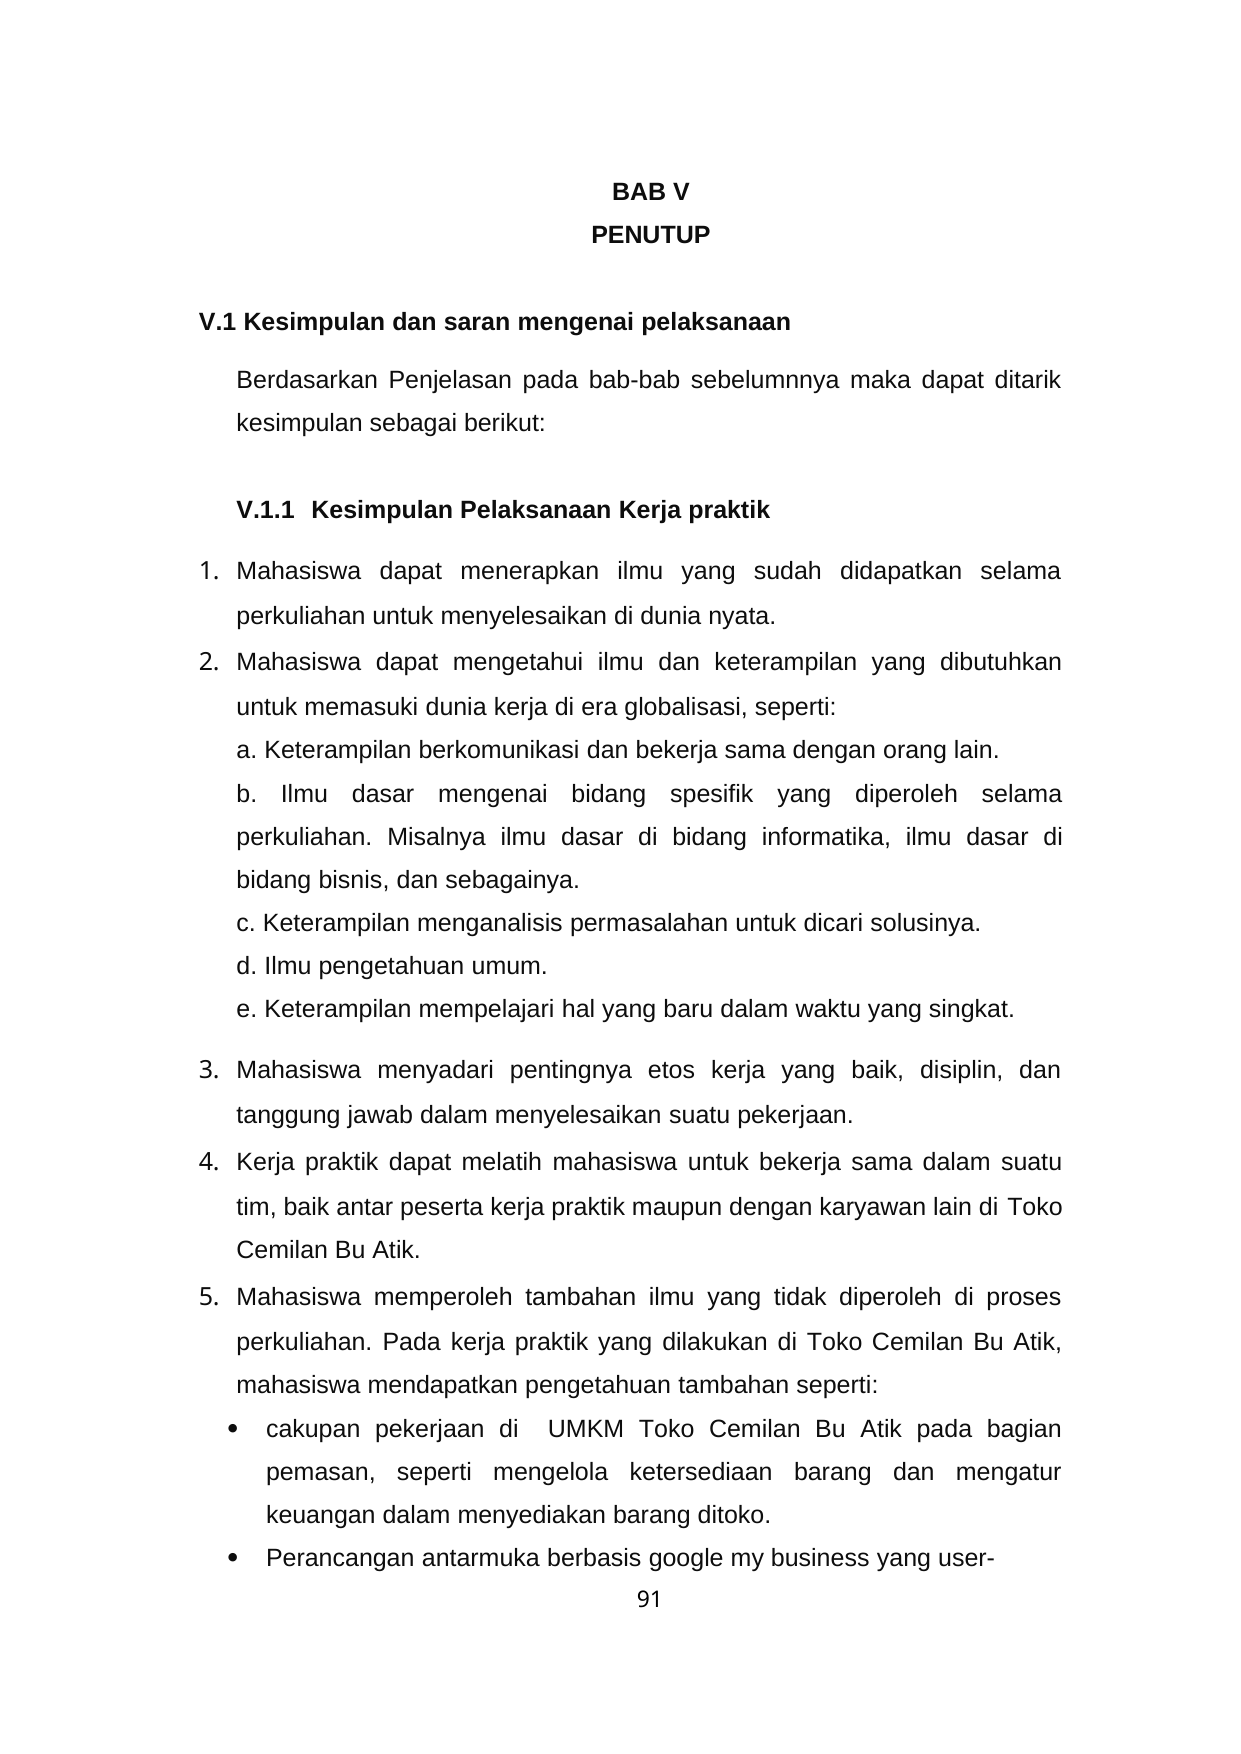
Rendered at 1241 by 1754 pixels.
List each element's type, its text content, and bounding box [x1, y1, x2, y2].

list c. Keterampilan menganalisis permasalahan untuk dicari solusinya. [236, 908, 1063, 937]
list e. Keterampilan mempelajari hal yang baru dalam waktu yang singkat. [236, 994, 1063, 1023]
list b. Ilmu dasar mengenai bidang spesifik yang diperoleh selama perkuliahan. Misalnya ilmu dasar di bidang informatika, ilmu dasar di bidang bisnis, dan sebagainya. [236, 778, 1063, 893]
subtitle BAB V PENUTUP [238, 177, 1063, 249]
list Perancangan antarmuka berbasis google my business yang user- [228, 1543, 1063, 1572]
subtitle Kesimpulan dan saran mengenai pelaksanaan [199, 307, 1063, 336]
list Mahasiswa dapat menerapkan ilmu yang sudah didapatkan selama perkuliahan untuk menyelesaikan di dunia nyata. [199, 552, 1063, 629]
text Berdasarkan Penjelasan pada bab-bab sebelumnnya maka dapat ditarik kesimpulan sebagai berikut: [236, 364, 1063, 436]
list Mahasiswa memperoleh tambahan ilmu yang tidak diperoleh di proses perkuliahan. Pada kerja praktik yang dilakukan di Toko Cemilan Bu Atik, mahasiswa mendapatkan pengetahuan tambahan seperti: [199, 1278, 1063, 1398]
list Kerja praktik dapat melatih mahasiswa untuk bekerja sama dalam suatu tim, baik antar peserta kerja praktik maupun dengan karyawan lain di Toko Cemilan Bu Atik. [199, 1143, 1063, 1264]
list cakupan pekerjaan di UMKM Toko Cemilan Bu Atik pada bagian pemasan, seperti mengelola ketersediaan barang dan mengatur keuangan dalam menyediakan barang ditoko. [228, 1413, 1063, 1529]
list Mahasiswa dapat mengetahui ilmu dan keterampilan yang dibutuhkan untuk memasuki dunia kerja di era globalisasi, seperti: [199, 644, 1063, 721]
list a. Keterampilan berkomunikasi dan bekerja sama dengan orang lain. [236, 735, 1063, 764]
list Mahasiswa menyadari pentingnya etos kerja yang baik, disiplin, dan tanggung jawab dalam menyelesaikan suatu pekerjaan. [199, 1051, 1063, 1128]
list d. Ilmu pengetahuan umum. [236, 951, 1063, 980]
subtitle Kesimpulan Pelaksanaan Kerja praktik [236, 495, 1063, 524]
